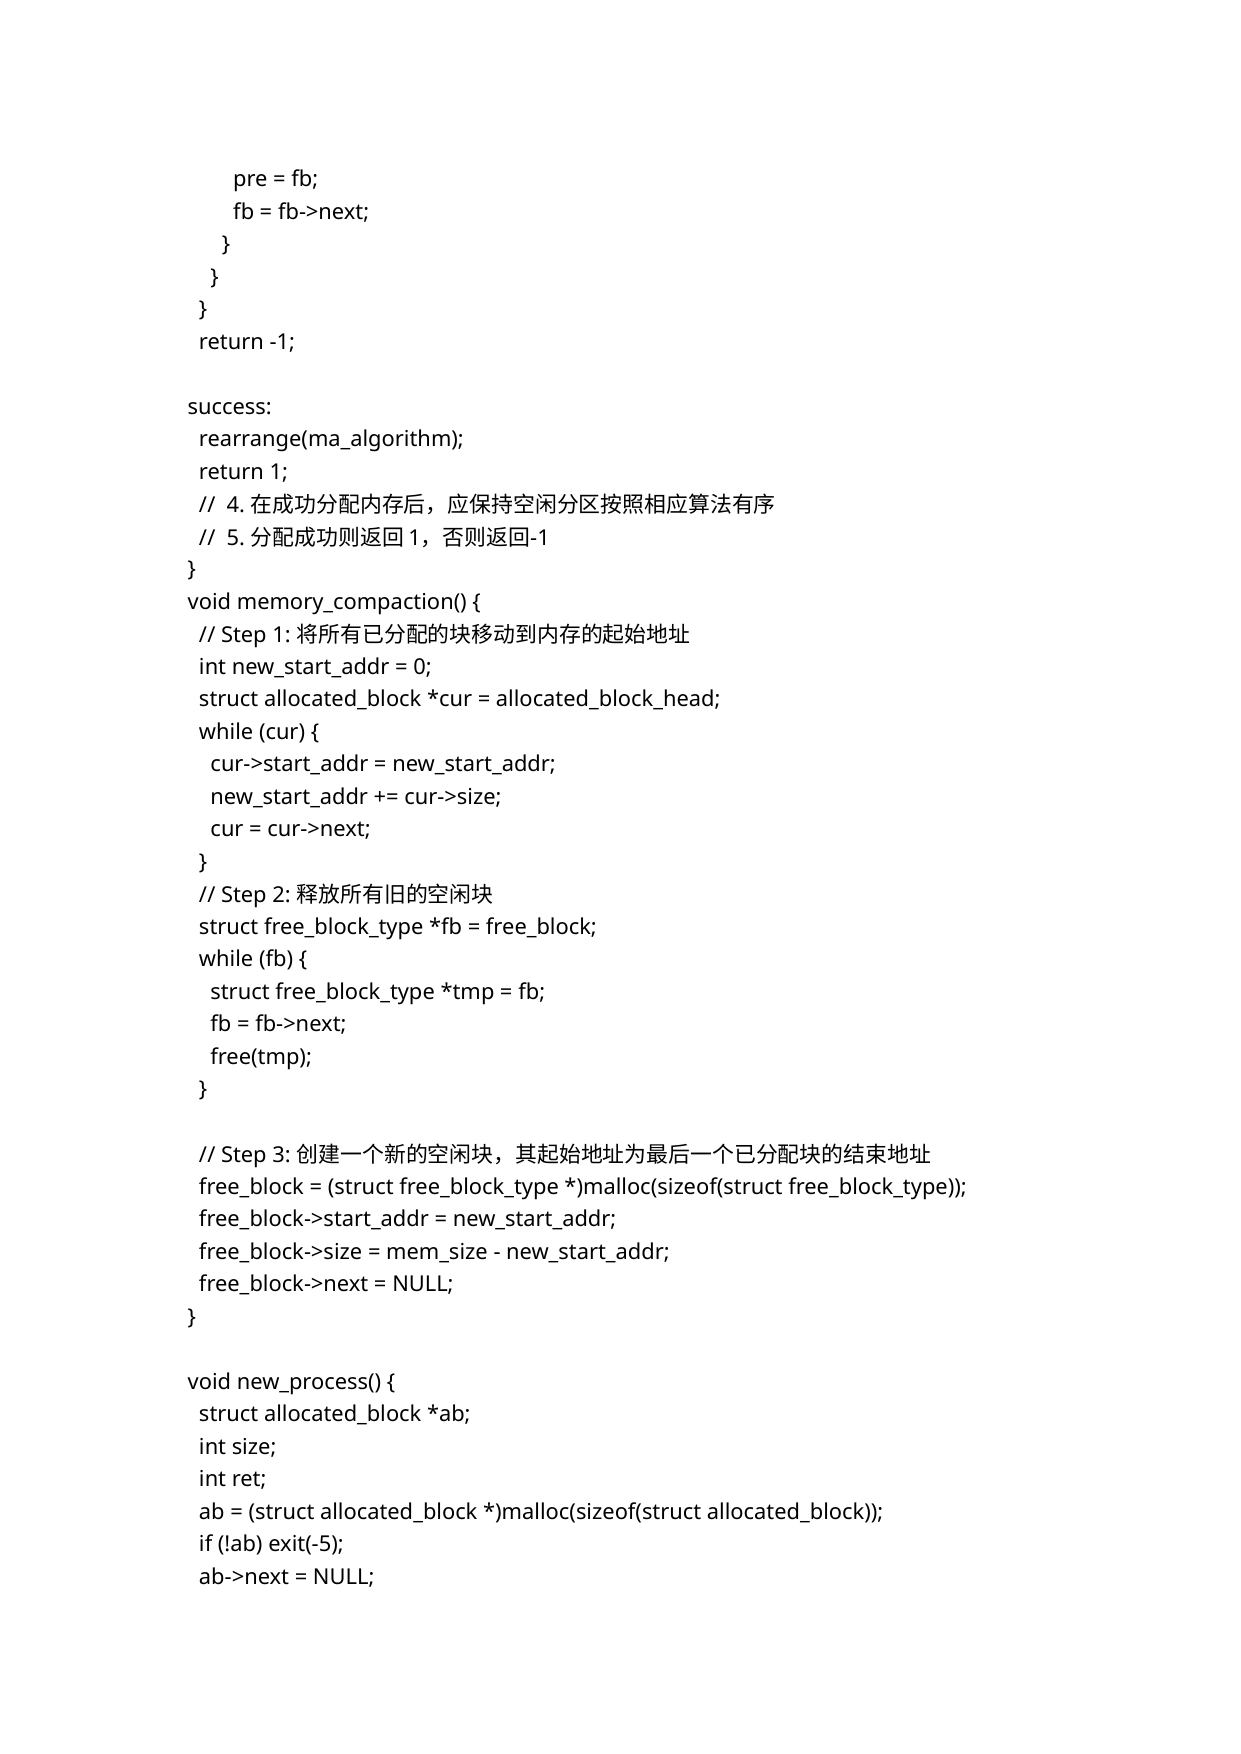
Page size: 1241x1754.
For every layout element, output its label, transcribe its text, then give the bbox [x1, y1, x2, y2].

text int ret; [187, 1462, 1053, 1494]
text // 5. 分配成功则返回1，否则返回-1 [187, 519, 1053, 552]
text cur->start_addr = new_start_addr; [187, 747, 1053, 779]
text free_block->next = NULL; [187, 1267, 1053, 1299]
text struct free_block_type *fb = free_block; [187, 909, 1053, 942]
text void new_process() { [187, 1364, 1053, 1397]
text success: [187, 389, 1053, 422]
text rearrange(ma_algorithm); [187, 422, 1053, 454]
text ab->next = NULL; [187, 1559, 1053, 1592]
text void memory_compaction() { [187, 584, 1053, 617]
text pre = fb; [187, 162, 1053, 194]
text while (fb) { [187, 942, 1053, 974]
text // 4. 在成功分配内存后，应保持空闲分区按照相应算法有序 [187, 487, 1053, 519]
text } [187, 227, 1053, 259]
text struct allocated_block *cur = allocated_block_head; [187, 682, 1053, 714]
text } [187, 259, 1053, 292]
text fb = fb->next; [187, 1007, 1053, 1039]
text struct allocated_block *ab; [187, 1397, 1053, 1429]
text free_block->size = mem_size - new_start_addr; [187, 1234, 1053, 1267]
text int size; [187, 1429, 1053, 1462]
text while (cur) { [187, 714, 1053, 747]
text free_block = (struct free_block_type *)malloc(sizeof(struct free_block_type)); [187, 1169, 1053, 1202]
text } [187, 844, 1053, 877]
text fb = fb->next; [187, 194, 1053, 227]
text ab = (struct allocated_block *)malloc(sizeof(struct allocated_block)); [187, 1494, 1053, 1527]
text } [187, 1299, 1053, 1332]
text // Step 2: 释放所有旧的空闲块 [187, 877, 1053, 909]
text struct free_block_type *tmp = fb; [187, 974, 1053, 1007]
text } [187, 552, 1053, 584]
text cur = cur->next; [187, 812, 1053, 844]
text if (!ab) exit(-5); [187, 1527, 1053, 1559]
text free_block->start_addr = new_start_addr; [187, 1202, 1053, 1234]
text free(tmp); [187, 1039, 1053, 1072]
text // Step 3: 创建一个新的空闲块，其起始地址为最后一个已分配块的结束地址 [187, 1137, 1053, 1169]
text } [187, 1072, 1053, 1104]
text return -1; [187, 324, 1053, 357]
text return 1; [187, 454, 1053, 487]
text int new_start_addr = 0; [187, 649, 1053, 682]
text new_start_addr += cur->size; [187, 779, 1053, 812]
text } [187, 292, 1053, 324]
text // Step 1: 将所有已分配的块移动到内存的起始地址 [187, 617, 1053, 649]
